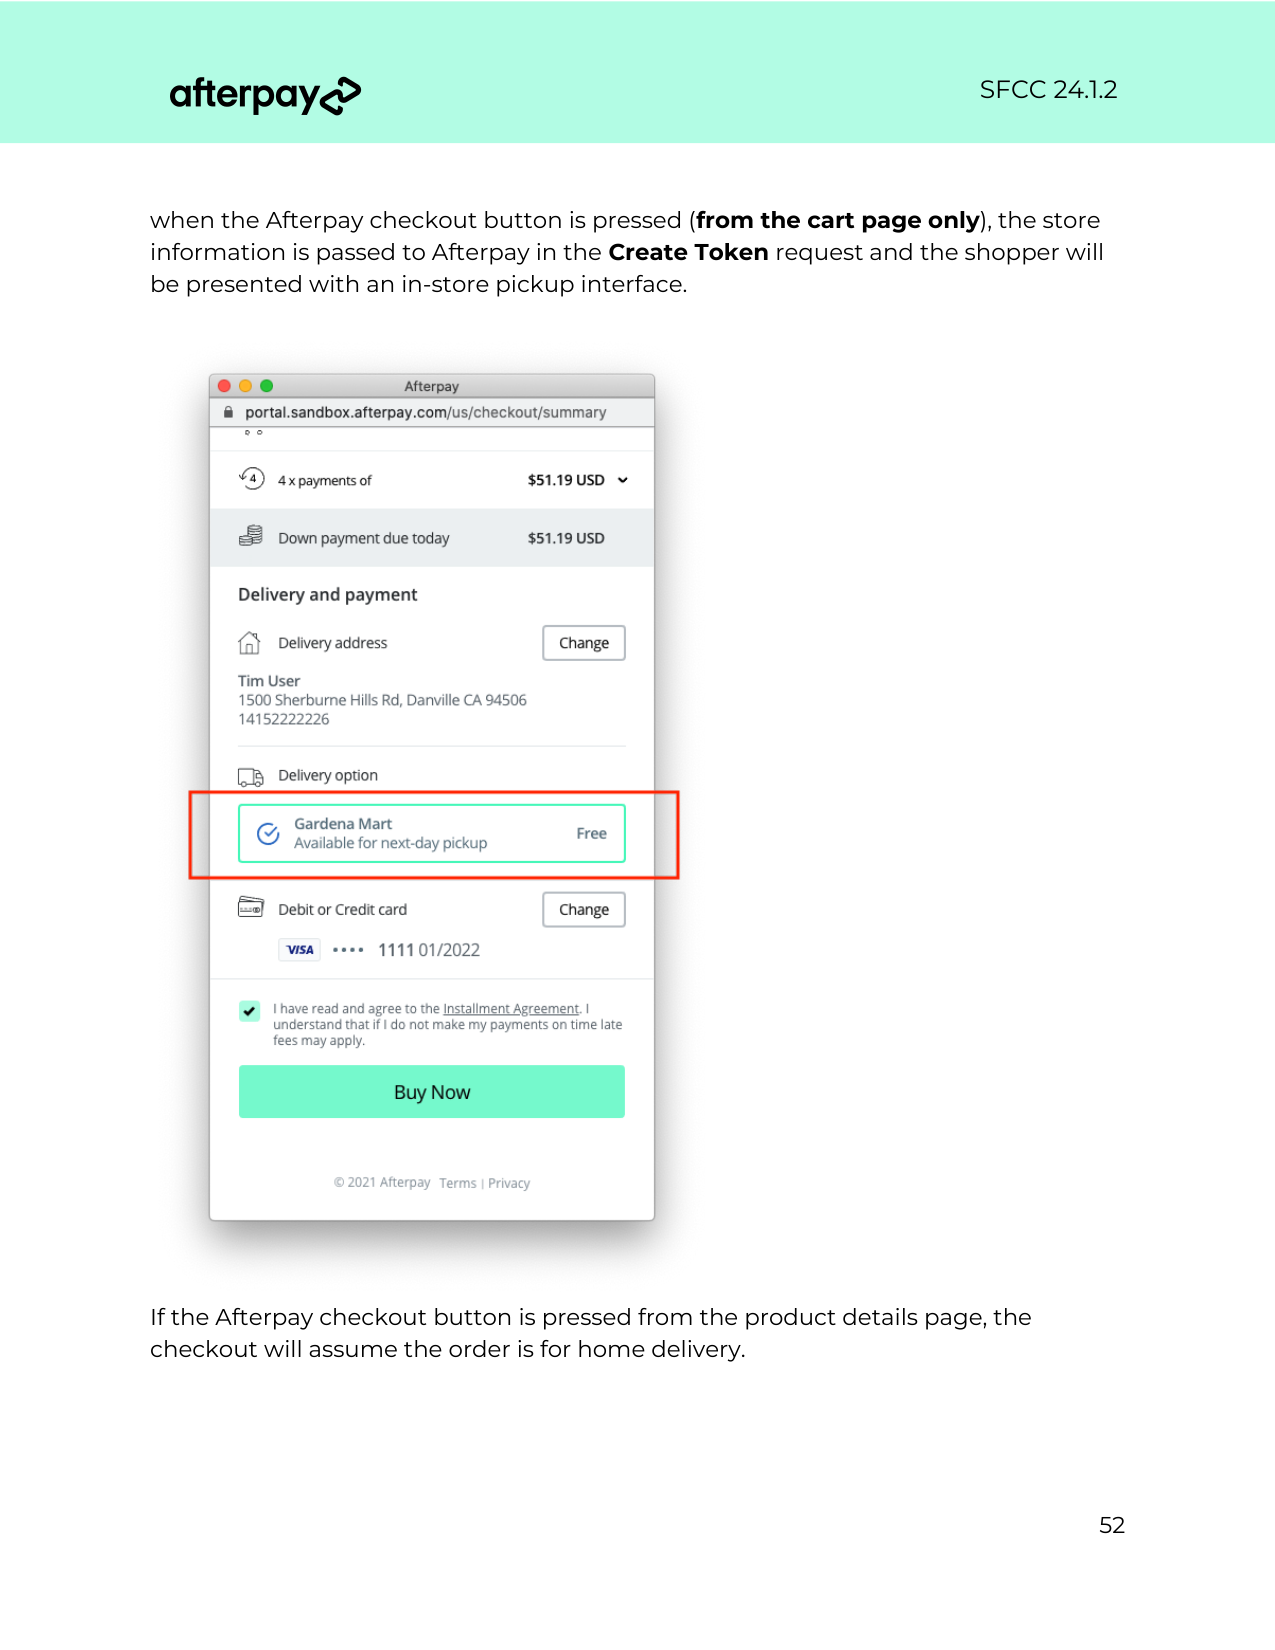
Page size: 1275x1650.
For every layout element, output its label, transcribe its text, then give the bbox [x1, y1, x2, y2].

text If the Afterpay checkout button is pressed from the product details page, the checkout will assume the order is for home delivery. [150, 1303, 1125, 1363]
picture [150, 334, 713, 1299]
picture [134, 48, 397, 144]
